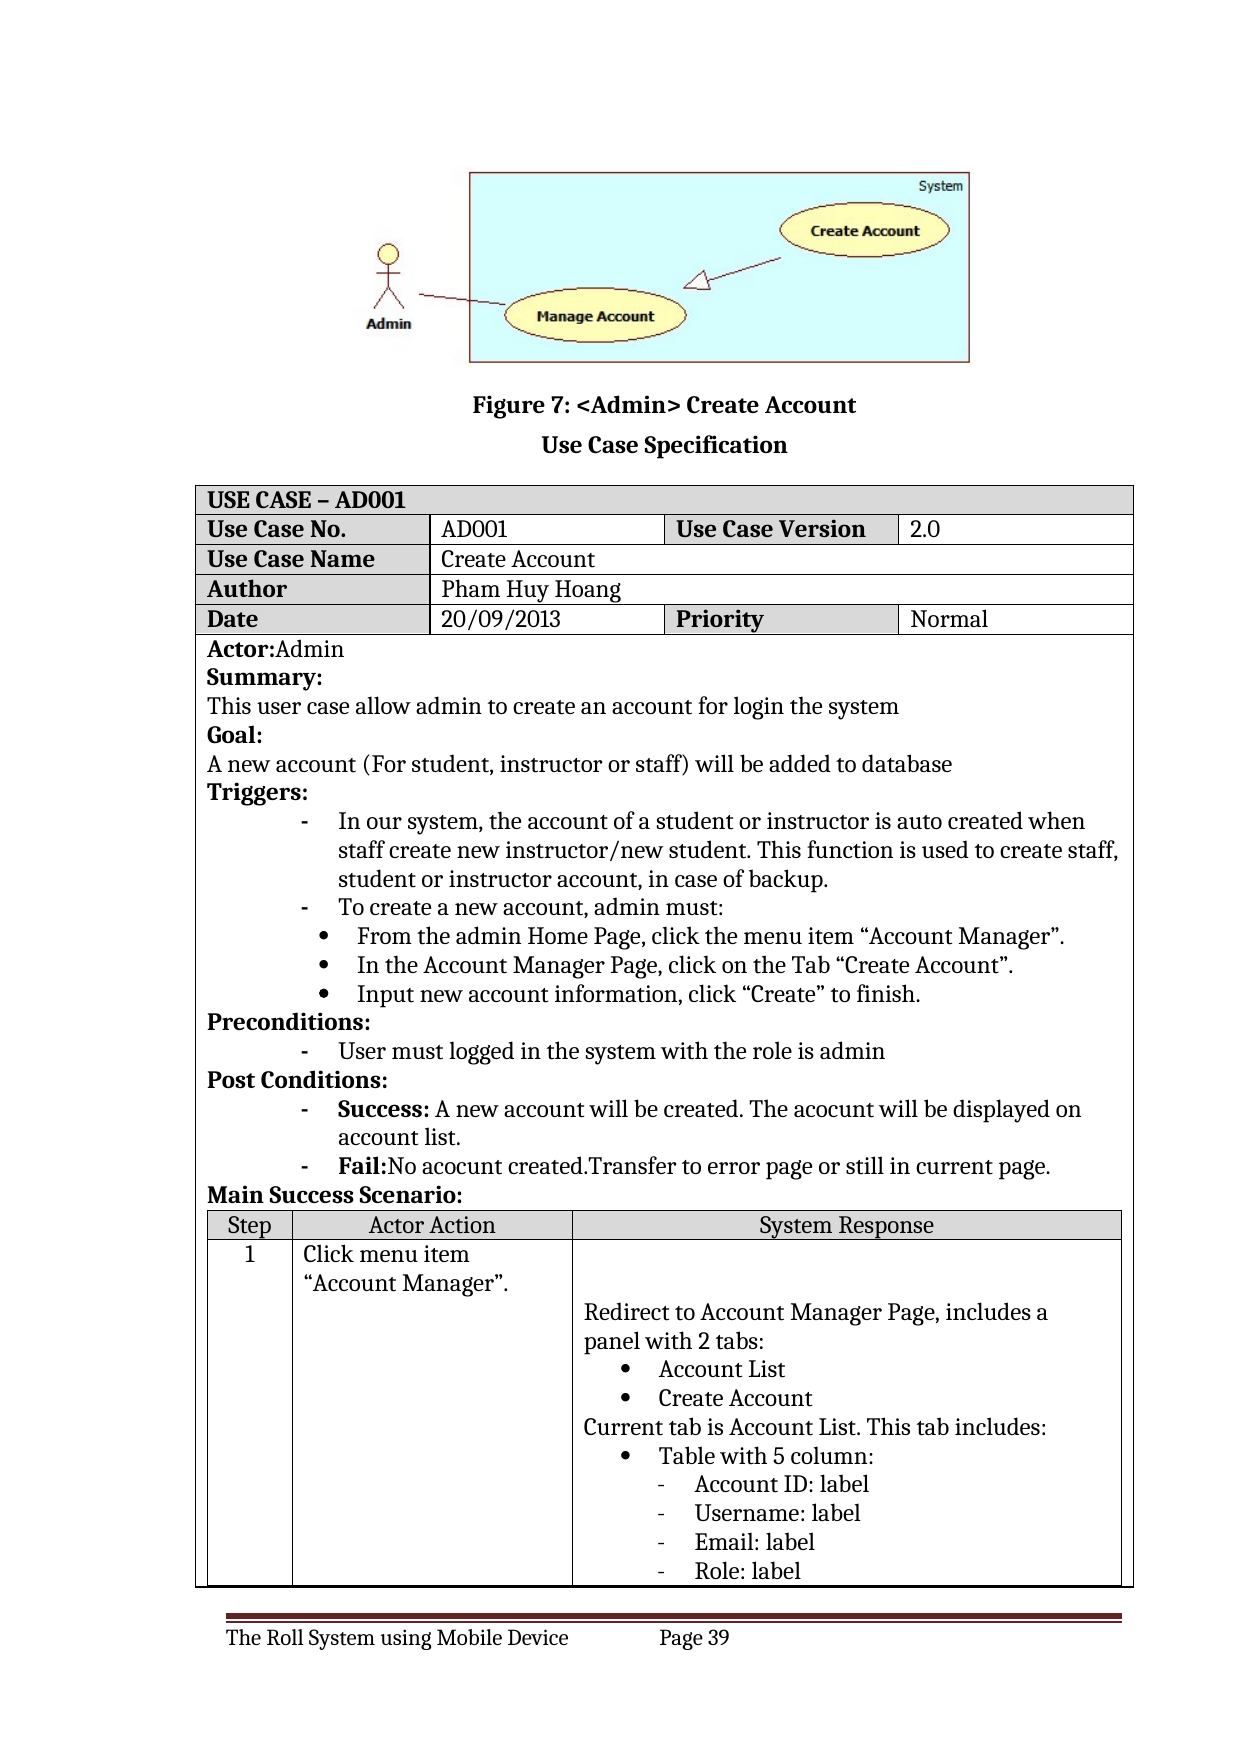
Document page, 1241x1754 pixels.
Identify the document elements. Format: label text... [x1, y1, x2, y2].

table_cell AD001 [431, 515, 664, 544]
text Figure 7: <Admin> Create Account [207, 391, 1122, 420]
table_cell 20/09/2013 [431, 605, 664, 633]
table_cell Normal [899, 605, 1133, 633]
picture [334, 147, 995, 388]
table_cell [196, 635, 1133, 1586]
table_cell Create Account [431, 545, 1133, 574]
table_cell Use Case Version [665, 515, 898, 544]
table_cell Priority [665, 605, 898, 633]
subtitle Use Case Specification [207, 431, 1122, 459]
table_cell Author [196, 575, 429, 604]
table_cell Use Case No. [196, 515, 429, 544]
table_cell 2.0 [899, 515, 1133, 544]
table_cell Use Case Name [196, 545, 429, 574]
table_header USE CASE – AD001 [196, 486, 1133, 514]
table_cell Pham Huy Hoang [431, 575, 1133, 604]
table_cell Date [196, 605, 429, 633]
